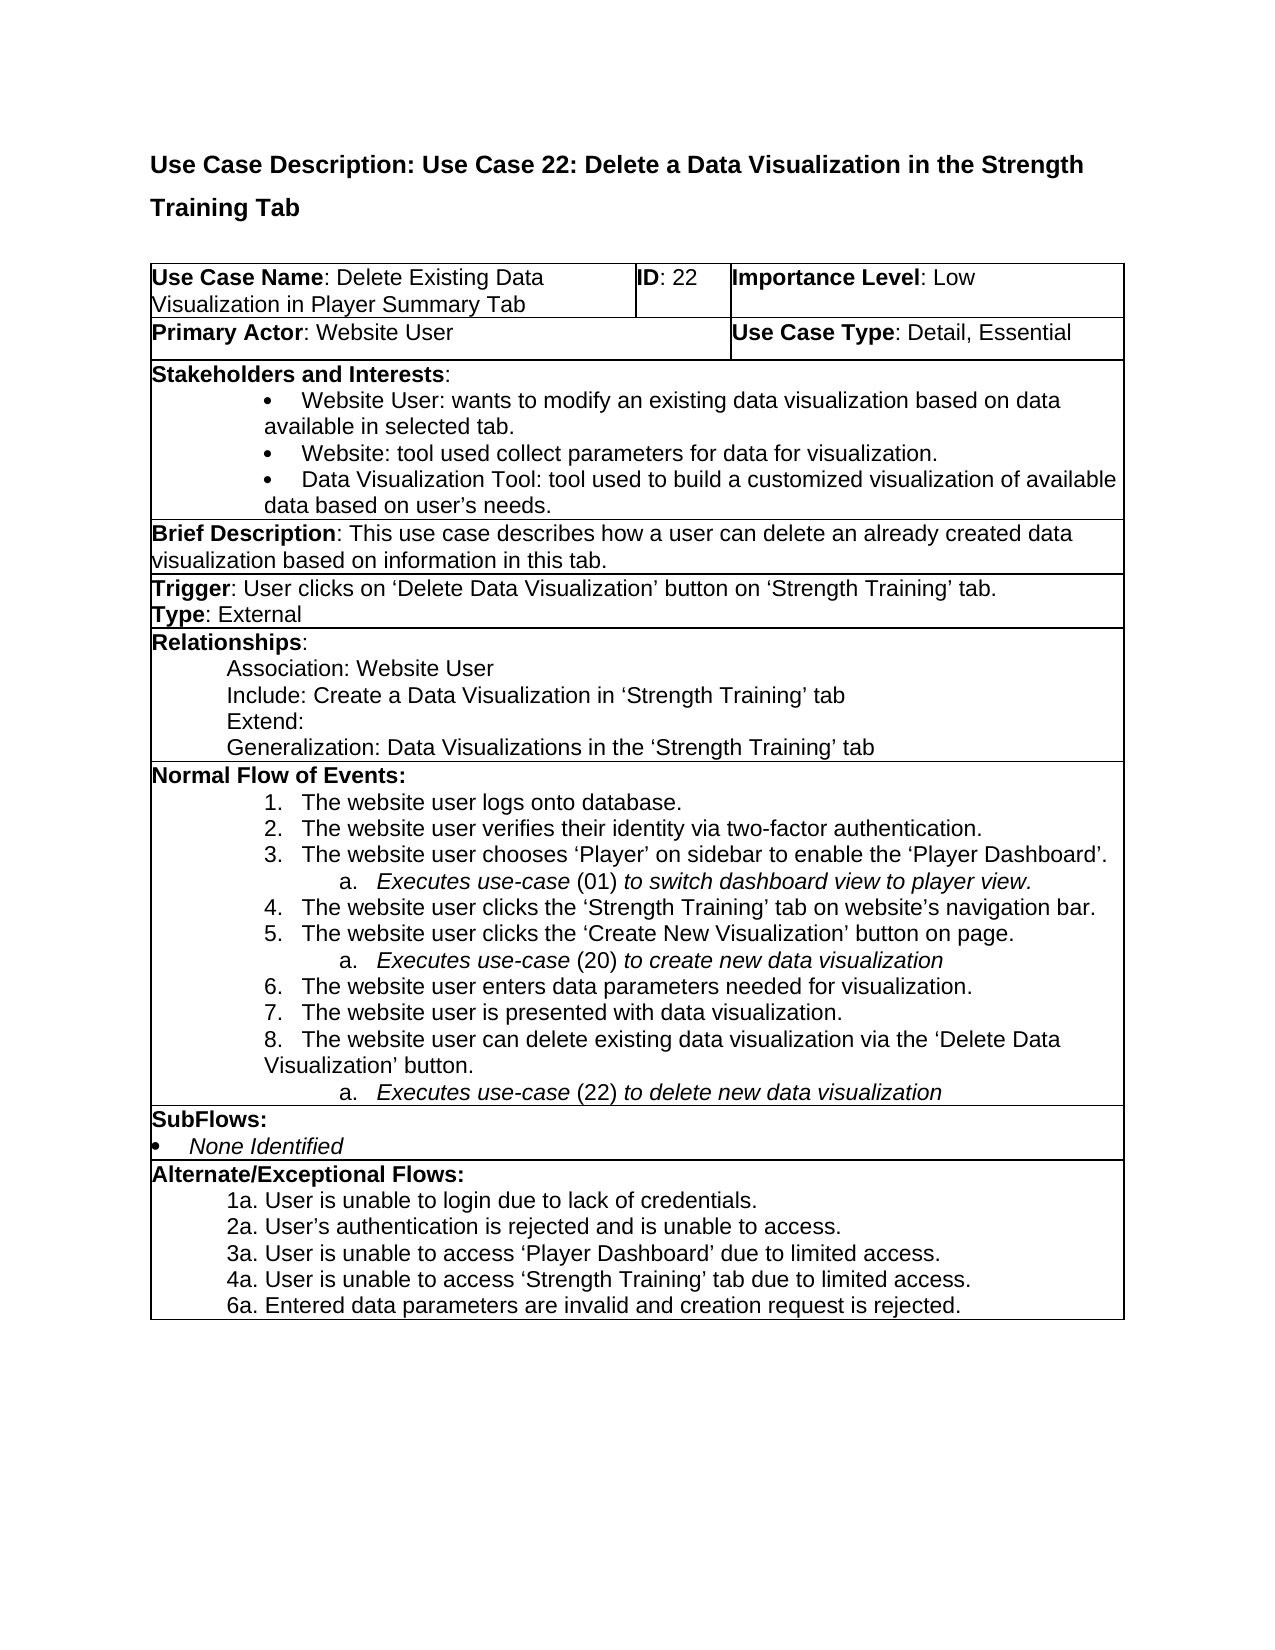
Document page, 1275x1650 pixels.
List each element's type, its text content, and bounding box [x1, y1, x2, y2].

table_cell Trigger: User clicks on ‘Delete Data Visualization’ button on ‘Strength Training’ tab. Type: External [152, 575, 1123, 627]
table_cell SubFlows: None Identified [152, 1106, 1123, 1159]
table_cell Primary Actor: Website User [152, 318, 730, 359]
table_cell Use Case Type: Detail, Essential [732, 318, 1123, 359]
table_cell Alternate/Exceptional Flows: 1a. User is unable to login due to lack of credentials. 2a. User’s authentication is rejected and is unable to access. 3a. User is unable to access ‘Player Dashboard’ due to limited access. 4a. User is unable to access ‘Strength Training’ tab due to limited access. 6a. Entered data parameters are invalid and creation request is rejected. [152, 1161, 1123, 1319]
table_cell Relationships: Association: Website User Include: Create a Data Visualization in ‘Strength Training’ tab Extend: Generalization: Data Visualizations in the ‘Strength Training’ tab [152, 629, 1123, 761]
table_cell Normal Flow of Events: The website user logs onto database. The website user verifies their identity via two-factor authentication. The website user chooses ‘Player’ on sidebar to enable the ‘Player Dashboard’. Executes use-case (01) to switch dashboard view to player view. The website user clicks the ‘Strength Training’ tab on website’s navigation bar. The website user clicks the ‘Create New Visualization’ button on page. Executes use-case (20) to create new data visualization The website user enters data parameters needed for visualization. The website user is presented with data visualization. The website user can delete existing data visualization via the ‘Delete Data Visualization’ button. Executes use-case (22) to delete new data visualization [152, 762, 1123, 1105]
table_cell Stakeholders and Interests: Website User: wants to modify an existing data visualization based on data available in selected tab. Website: tool used collect parameters for data for visualization. Data Visualization Tool: tool used to build a customized visualization of available data based on user’s needs. [152, 361, 1123, 519]
table_header Use Case Name: Delete Existing Data Visualization in Player Summary Tab [152, 264, 635, 317]
table_header ID: 22 [637, 264, 730, 317]
table_cell Brief Description: This use case describes how a user can delete an already created data visualization based on information in this tab. [152, 520, 1123, 573]
table_header Importance Level: Low [732, 264, 1123, 317]
subtitle Use Case Description: Use Case 22: Delete a Data Visualization in the Strength Training Tab [150, 150, 1125, 222]
